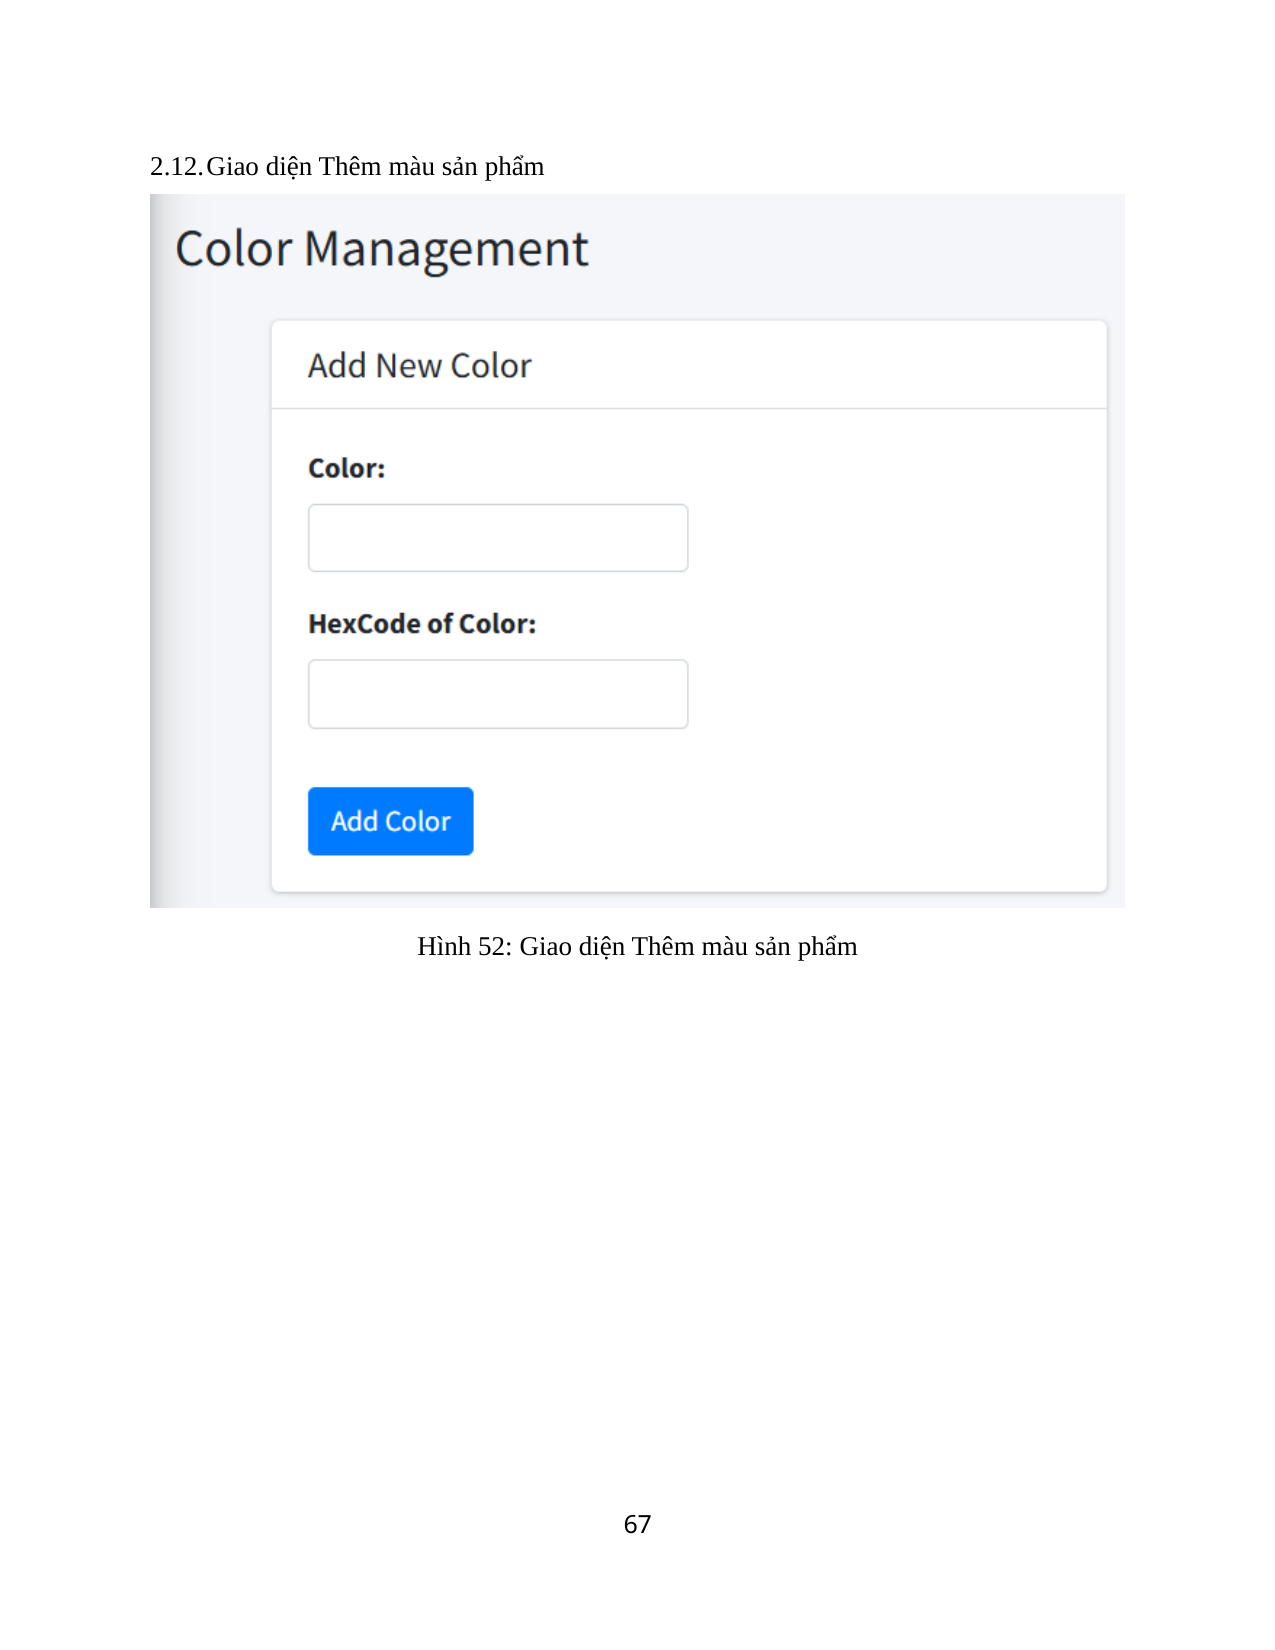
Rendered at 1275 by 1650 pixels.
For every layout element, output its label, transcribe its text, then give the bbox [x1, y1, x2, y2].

text Hình 52: Giao diện Thêm màu sản phẩm [150, 930, 1125, 961]
subtitle Giao diện Thêm màu sản phẩm [150, 150, 1125, 181]
picture [150, 194, 1125, 908]
